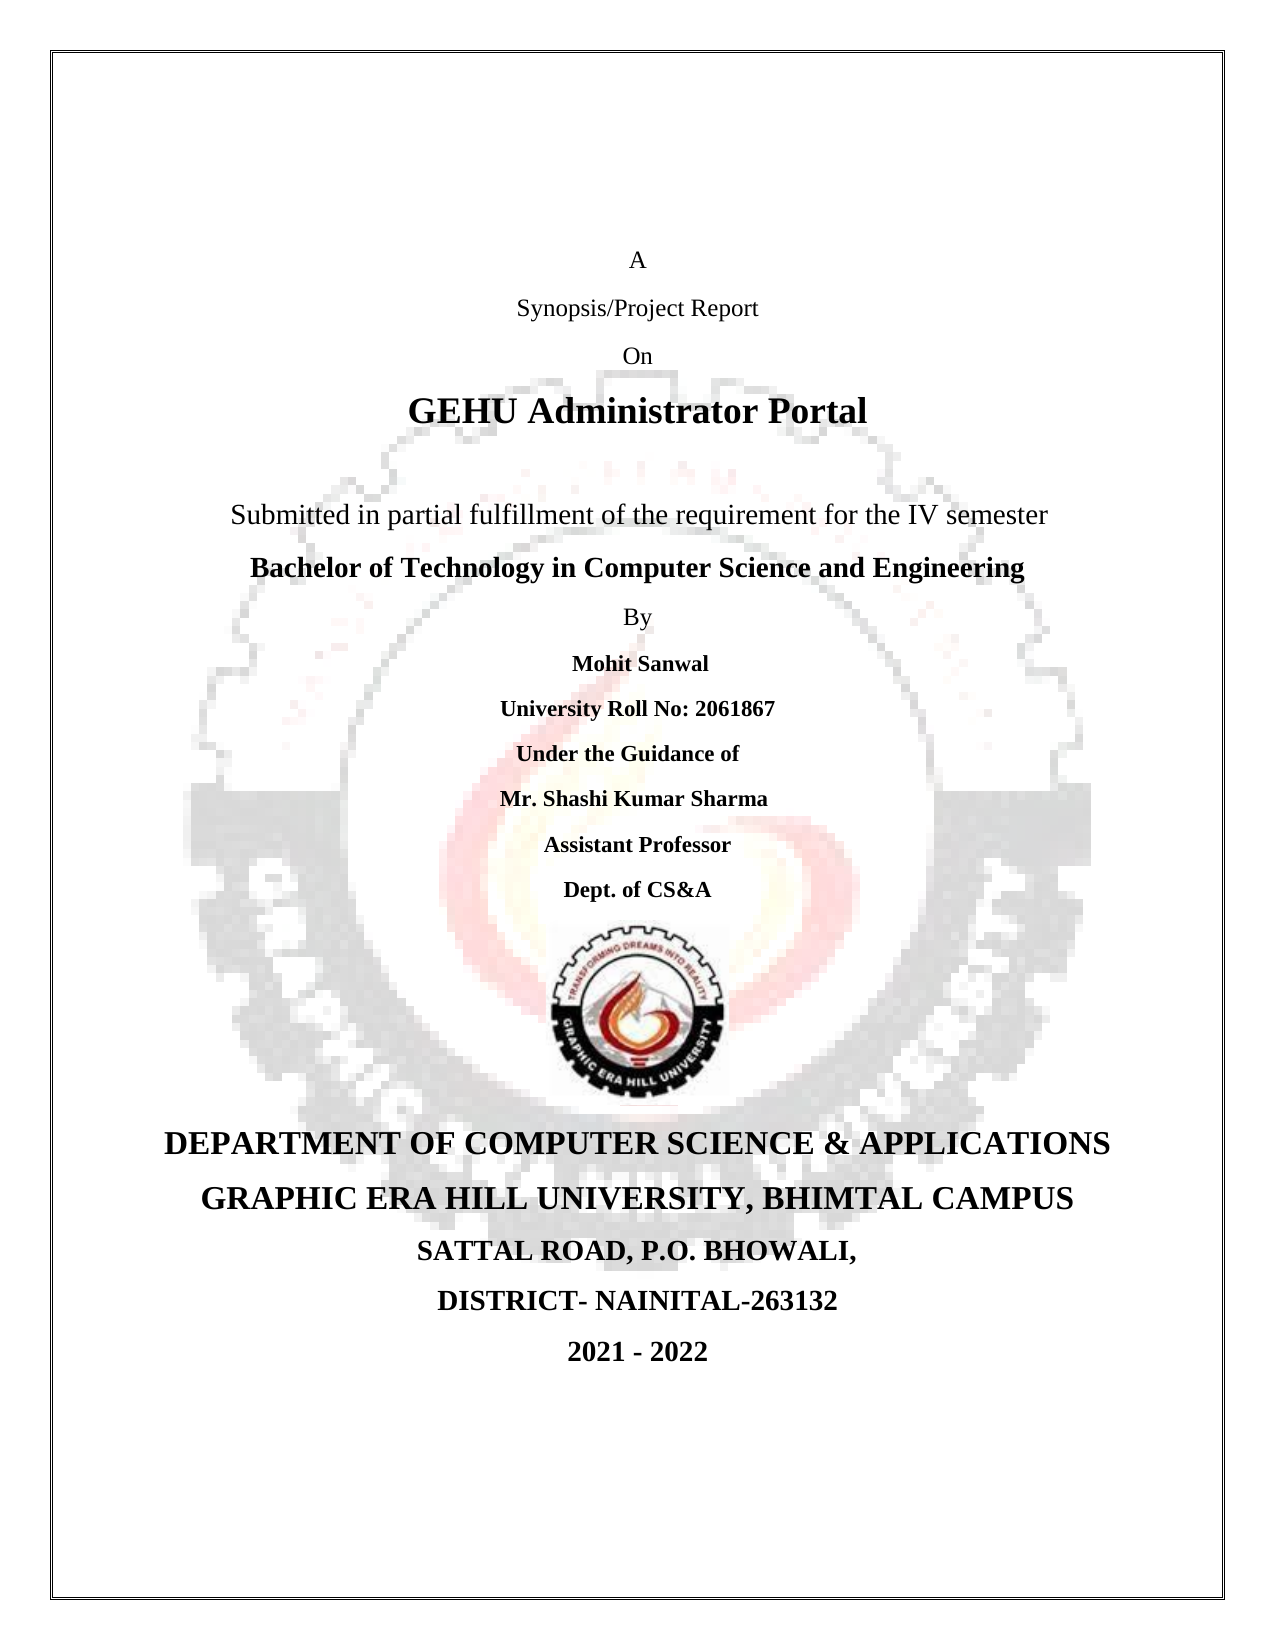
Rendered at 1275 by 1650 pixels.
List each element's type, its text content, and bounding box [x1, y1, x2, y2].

text Mohit Sanwal [150, 650, 1125, 677]
text Dept. of CS&A [150, 876, 1125, 902]
text DEPARTMENT OF COMPUTER SCIENCE & APPLICATIONS [150, 1123, 1125, 1162]
text University Roll No: 2061867 [150, 695, 1125, 722]
text DISTRICT- NAINITAL-263132 [150, 1283, 1125, 1317]
text GEHU Administrator Portal [150, 388, 1125, 432]
text On [150, 341, 1125, 369]
text Bachelor of Technology in Computer Science and Engineering [150, 550, 1125, 583]
text SATTAL ROAD, P.O. BHOWALI, [150, 1233, 1125, 1267]
text Under the Guidance of [150, 740, 1125, 767]
text By [150, 602, 1125, 631]
text GRAPHIC ERA HILL UNIVERSITY, BHIMTAL CAMPUS [150, 1178, 1125, 1217]
text Assistant Professor [150, 831, 1125, 857]
text 2021 - 2022 [150, 1334, 1125, 1367]
text Synopsis/Project Report [150, 293, 1125, 322]
text Submitted in partial fulfillment of the requirement for the IV semester [150, 497, 1125, 530]
text Mr. Shashi Kumar Sharma [150, 786, 1125, 812]
text A [150, 245, 1125, 274]
picture [545, 920, 730, 1105]
